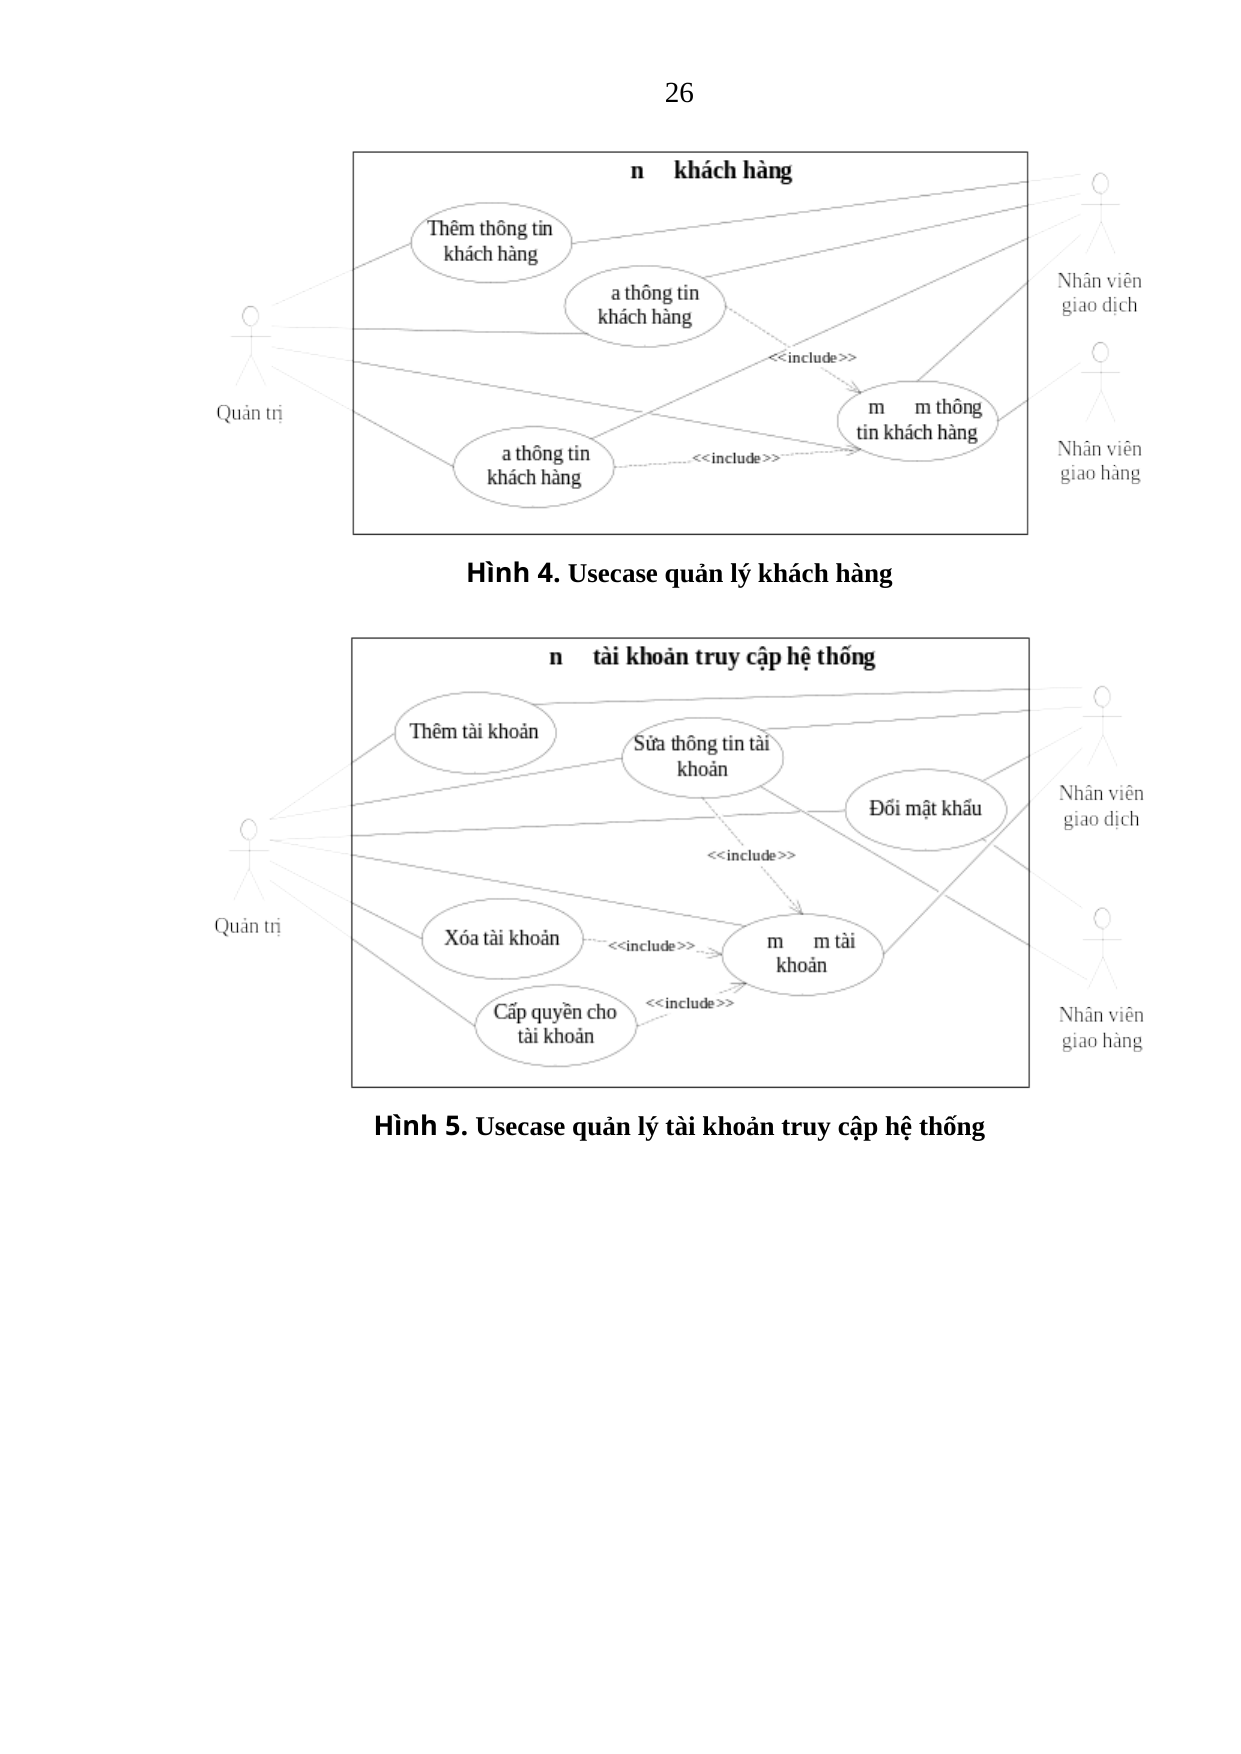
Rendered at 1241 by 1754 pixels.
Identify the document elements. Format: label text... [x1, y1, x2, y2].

list Usecase quản lý khách hàng [207, 553, 1152, 590]
list Usecase quản lý tài khoản truy cập hệ thống [207, 1107, 1152, 1144]
